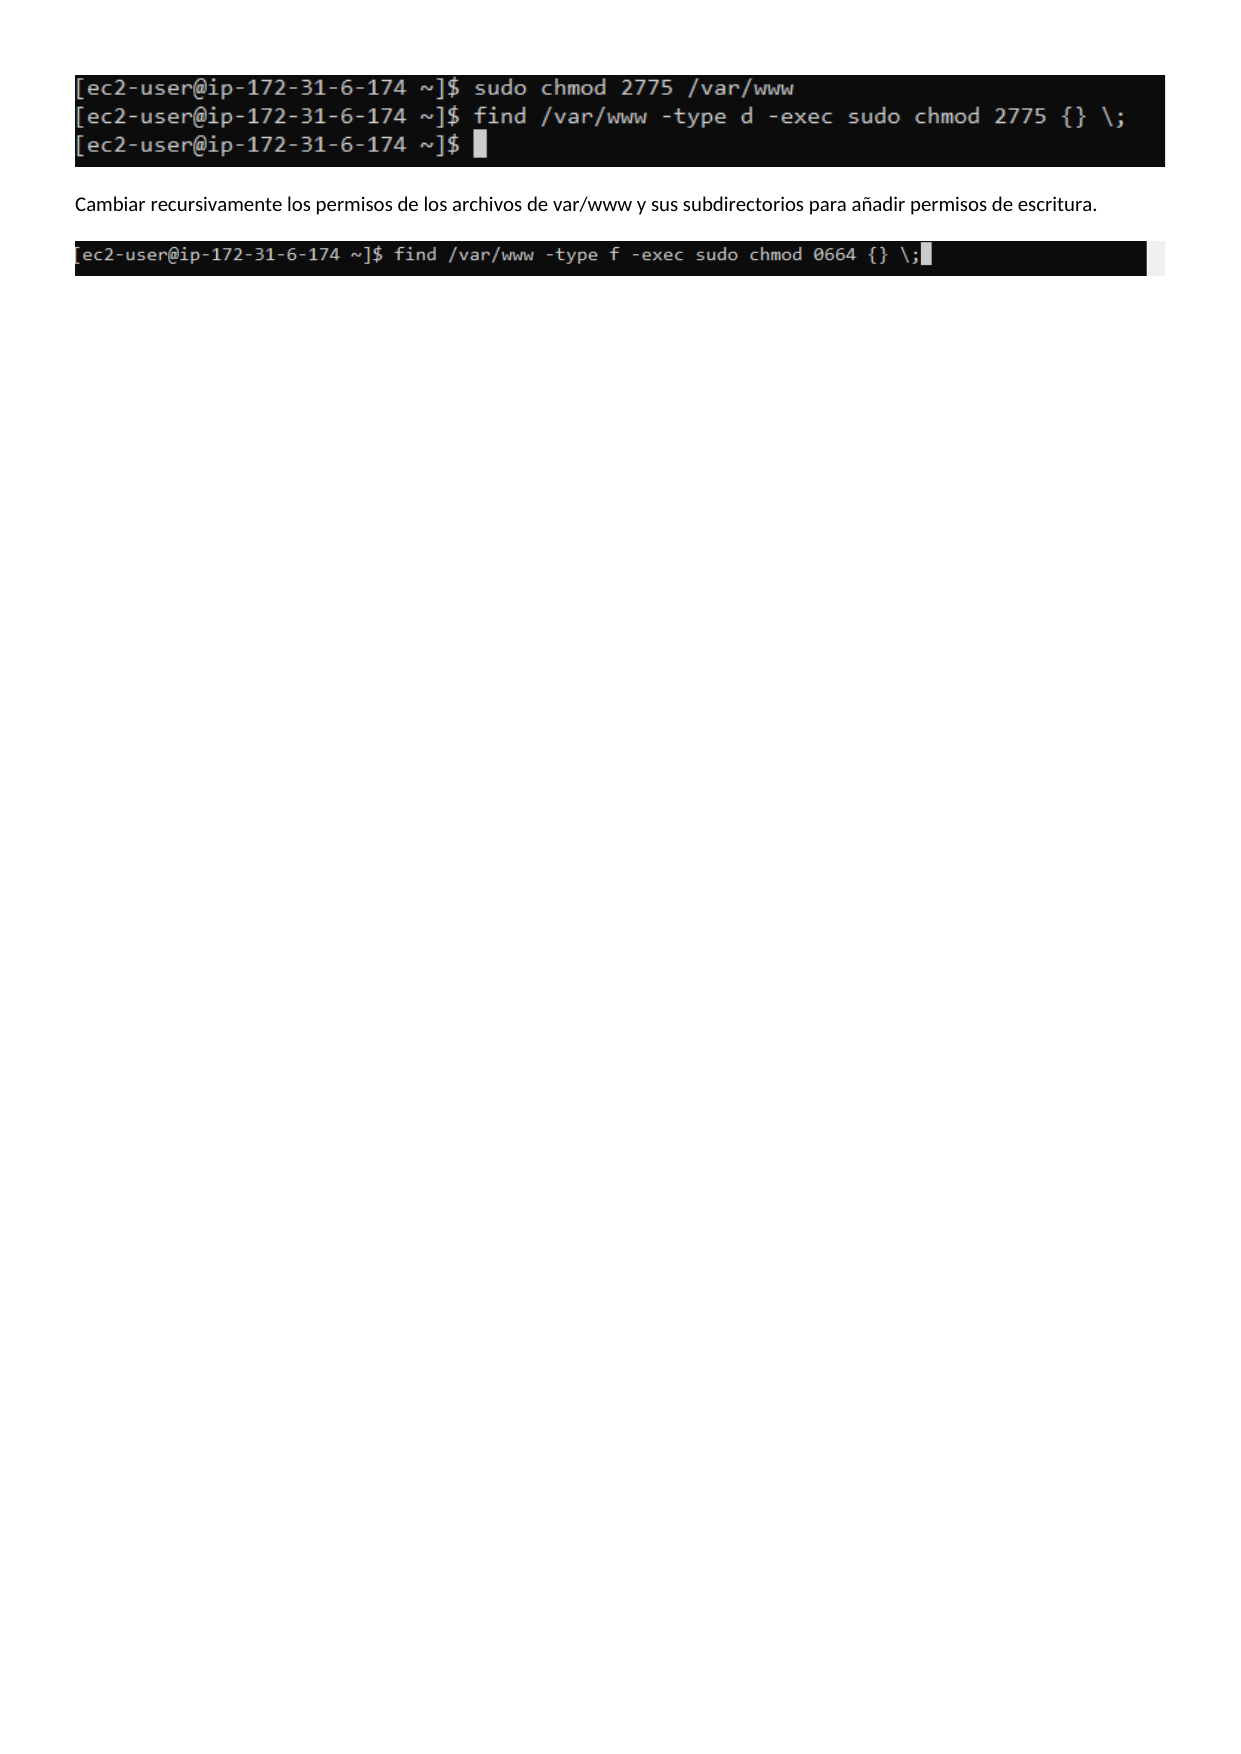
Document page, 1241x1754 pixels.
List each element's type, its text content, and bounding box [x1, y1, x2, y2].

text Cambiar recursivamente los permisos de los archivos de var/www y sus subdirectorios para añadir permisos de escritura. [75, 191, 1165, 217]
picture [75, 75, 1166, 167]
picture [75, 241, 1166, 276]
